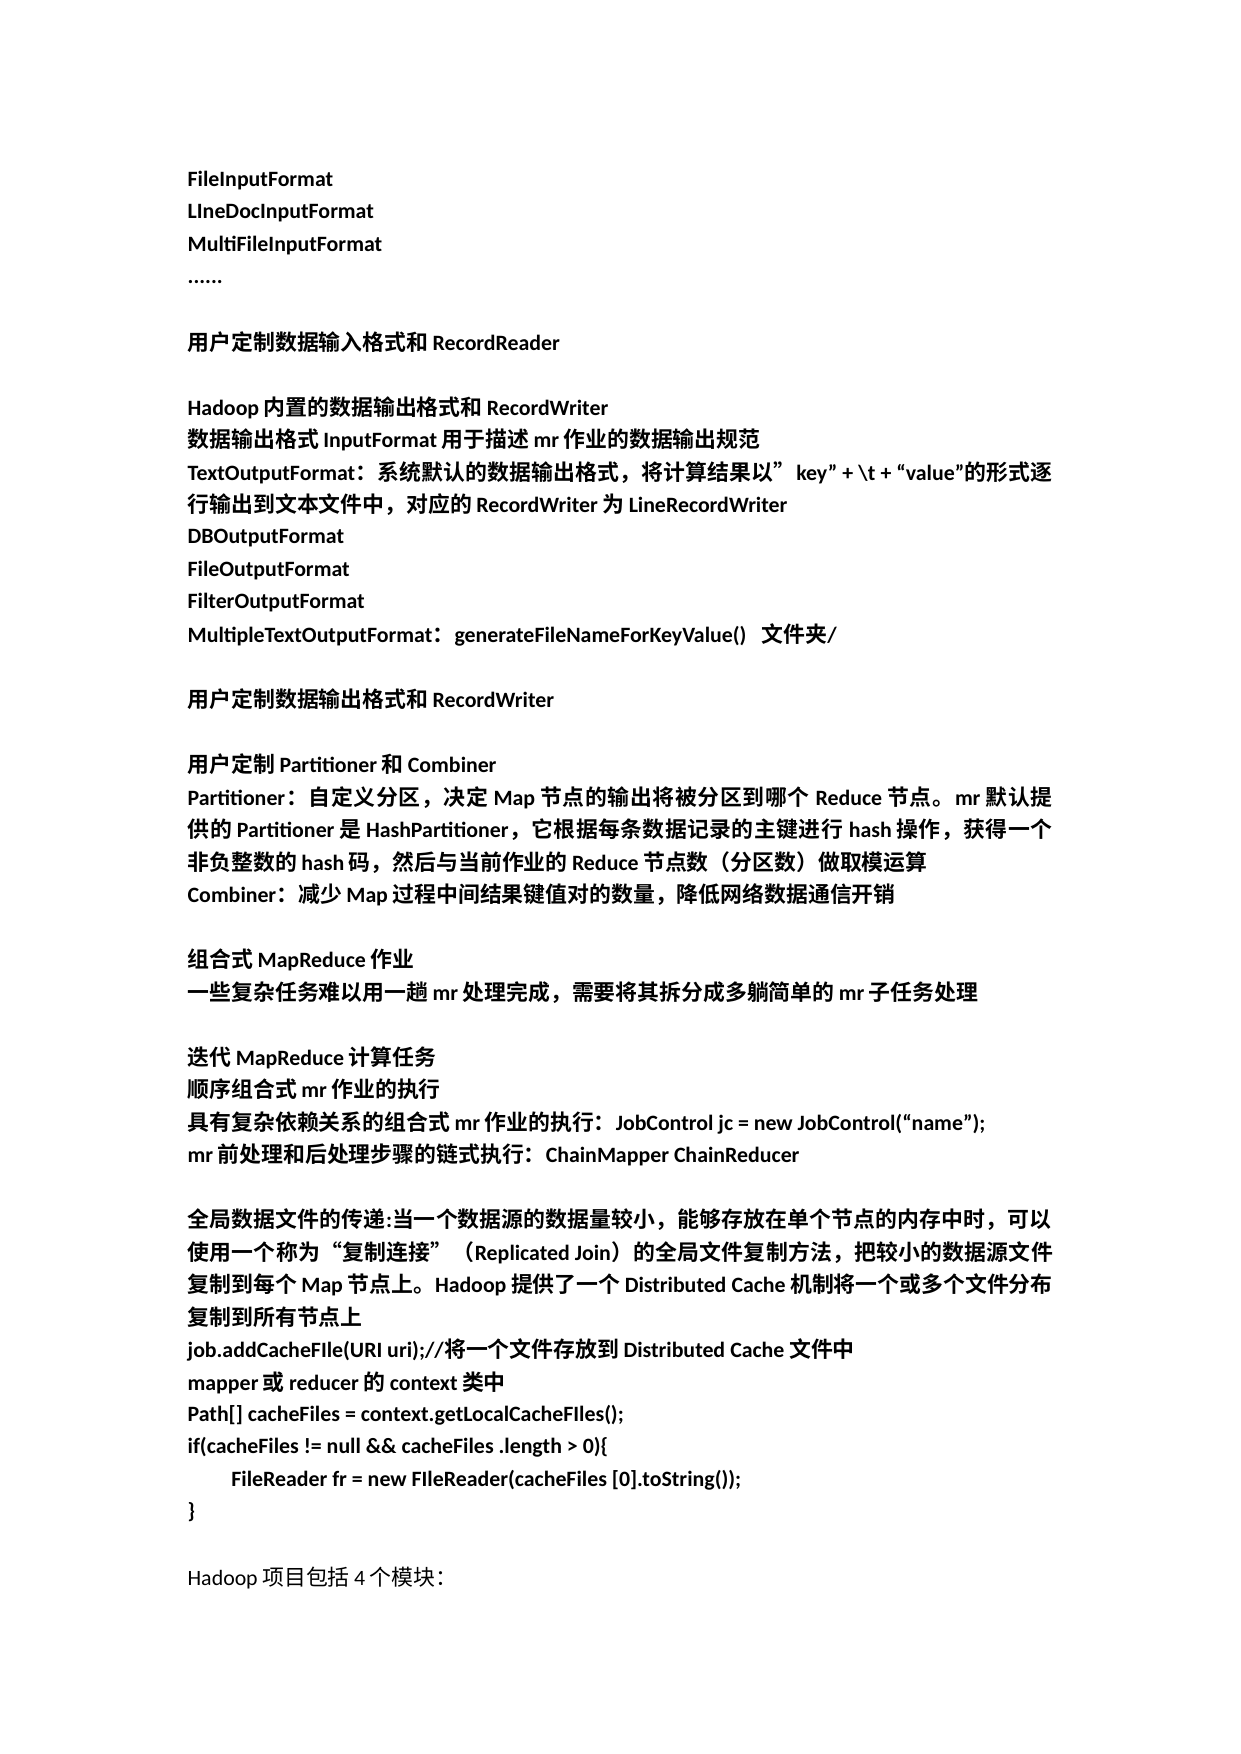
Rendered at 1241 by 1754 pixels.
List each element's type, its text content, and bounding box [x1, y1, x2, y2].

list if(cacheFiles != null && cacheFiles .length > 0){ [187, 1429, 1053, 1462]
list LIneDocInputFormat [187, 194, 1053, 227]
list DBOutputFormat [187, 519, 1053, 552]
list job.addCacheFIle(URI uri);//将一个文件存放到Distributed Cache文件中 [187, 1332, 1053, 1364]
list FileReader fr = new FIleReader(cacheFiles [0].toString()); [187, 1462, 1053, 1494]
list FilterOutputFormat [187, 584, 1053, 617]
list 组合式MapReduce作业 [187, 942, 1053, 974]
list 用户定制数据输入格式和RecordReader [187, 324, 1053, 357]
list Path[] cacheFiles = context.getLocalCacheFIles(); [187, 1397, 1053, 1429]
list mapper或reducer的context类中 [187, 1364, 1053, 1397]
list TextOutputFormat：系统默认的数据输出格式，将计算结果以”key” + \t + “value”的形式逐行输出到文本文件中，对应的RecordWriter为LineRecordWriter [187, 454, 1053, 519]
list MultipleTextOutputFormat：generateFileNameForKeyValue() 文件夹/ [187, 617, 1053, 649]
list } [187, 1494, 1053, 1527]
text Hadoop项目包括4个模块： [187, 1559, 1053, 1592]
list mr前处理和后处理步骤的链式执行：ChainMapper ChainReducer [187, 1137, 1053, 1169]
list Hadoop内置的数据输出格式和RecordWriter [187, 389, 1053, 422]
list 一些复杂任务难以用一趟mr处理完成，需要将其拆分成多躺简单的mr子任务处理 [187, 974, 1053, 1007]
list 数据输出格式InputFormat用于描述mr作业的数据输出规范 [187, 422, 1053, 454]
list 顺序组合式mr作业的执行 [187, 1072, 1053, 1104]
list 全局数据文件的传递:当一个数据源的数据量较小，能够存放在单个节点的内存中时，可以使用一个称为“复制连接”（Replicated Join）的全局文件复制方法，把较小的数据源文件复制到每个Map节点上。Hadoop提供了一个Distributed Cache机制将一个或多个文件分布复制到所有节点上 [187, 1202, 1053, 1332]
list FileInputFormat [187, 162, 1053, 194]
list FileOutputFormat [187, 552, 1053, 584]
list ...... [187, 259, 1053, 292]
list 用户定制数据输出格式和RecordWriter [187, 682, 1053, 714]
list 用户定制Partitioner和Combiner [187, 747, 1053, 779]
list 迭代MapReduce计算任务 [187, 1039, 1053, 1072]
list 具有复杂依赖关系的组合式mr作业的执行：JobControl jc = new JobControl(“name”); [187, 1104, 1053, 1137]
list MultiFileInputFormat [187, 227, 1053, 259]
list Combiner：减少Map过程中间结果键值对的数量，降低网络数据通信开销 [187, 877, 1053, 909]
list Partitioner：自定义分区，决定Map节点的输出将被分区到哪个Reduce节点。mr默认提供的Partitioner是HashPartitioner，它根据每条数据记录的主键进行hash操作，获得一个非负整数的hash码，然后与当前作业的Reduce节点数（分区数）做取模运算 [187, 779, 1053, 877]
